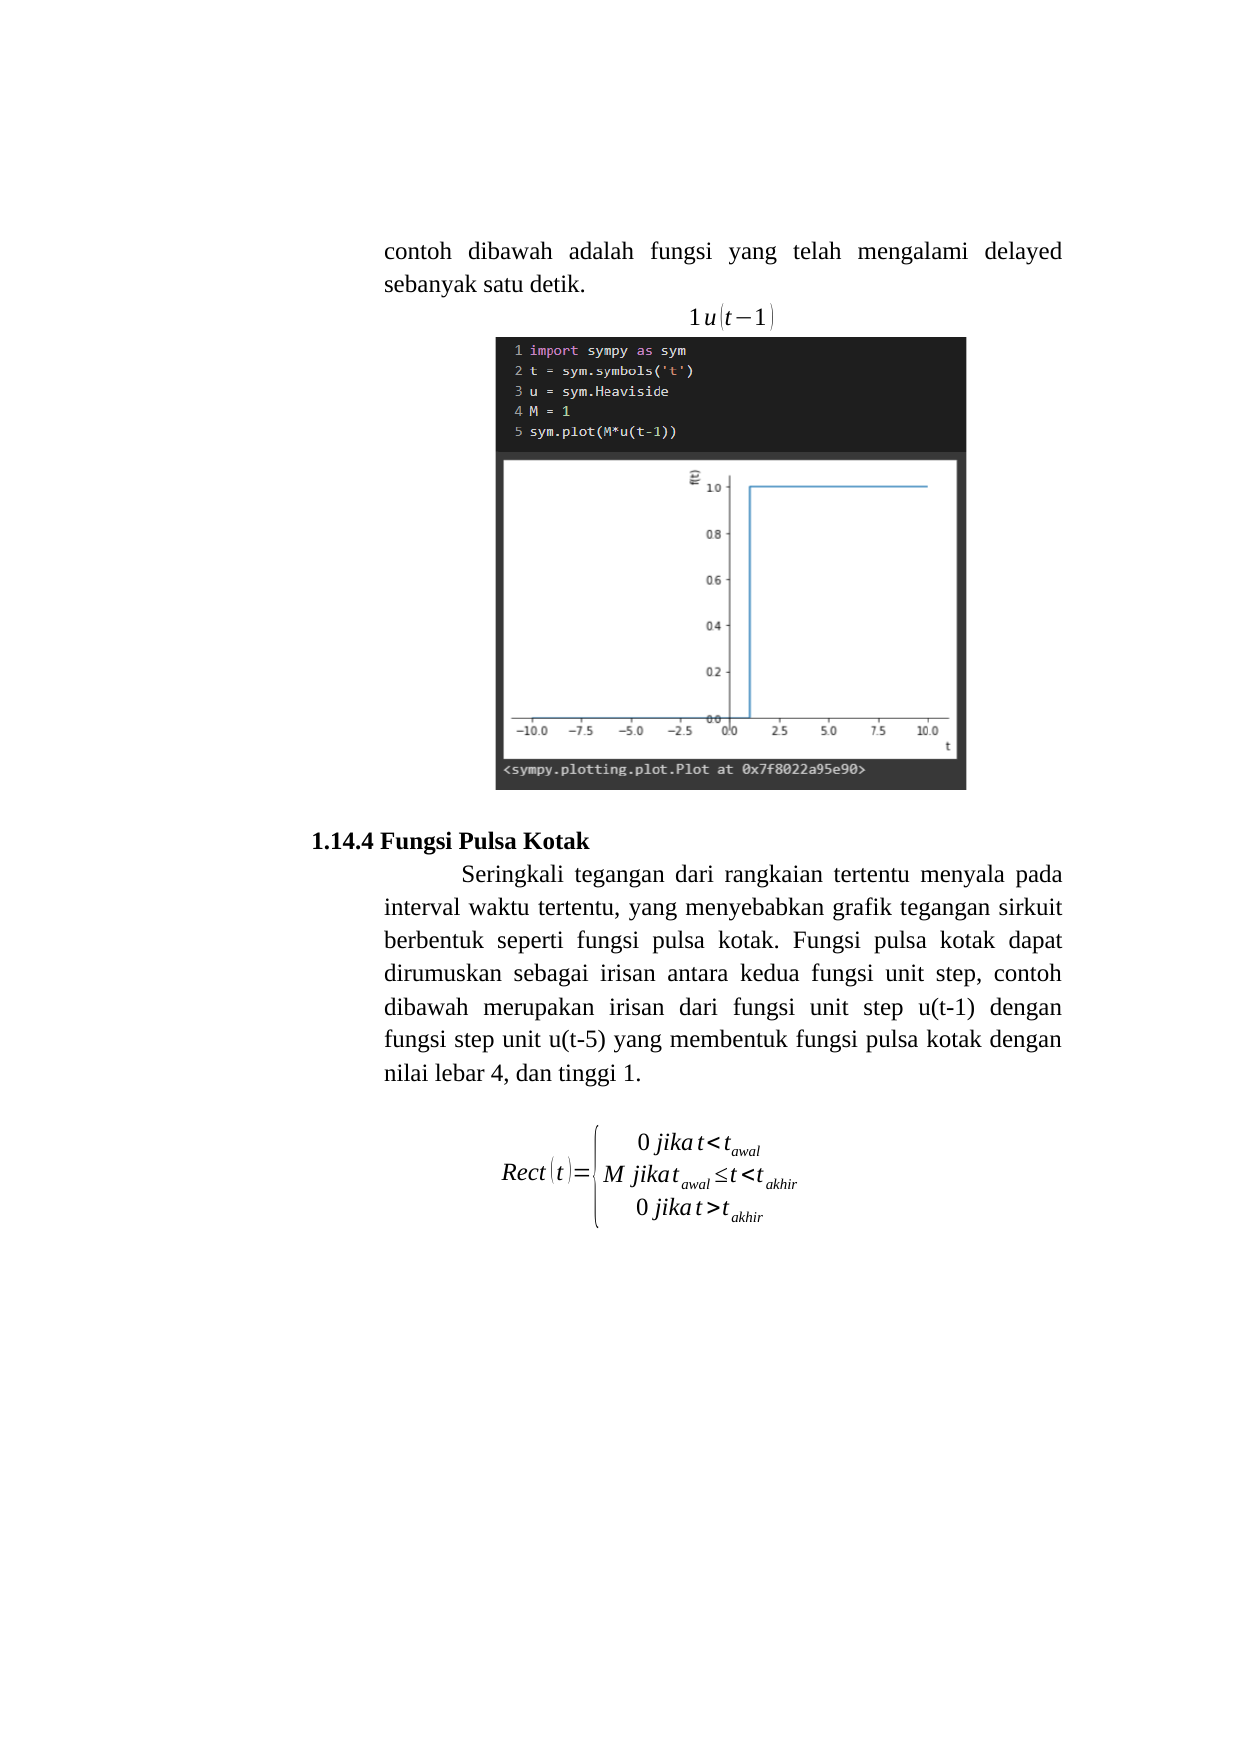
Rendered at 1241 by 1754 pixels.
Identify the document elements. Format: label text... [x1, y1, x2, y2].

subtitle Fungsi Pulsa Kotak [311, 826, 1063, 855]
text Seringkali tegangan dari rangkaian tertentu menyala pada interval waktu tertentu, yang menyebabkan grafik tegangan sirkuit berbentuk seperti fungsi pulsa kotak. Fungsi pulsa kotak dapat dirumuskan sebagai irisan antara kedua fungsi unit step, contoh dibawah merupakan irisan dari fungsi unit step u(t-1) dengan fungsi step unit u(t-5) yang membentuk fungsi pulsa kotak dengan nilai lebar 4, dan tinggi 1. [384, 859, 1063, 1086]
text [384, 236, 1063, 298]
picture [495, 337, 967, 790]
